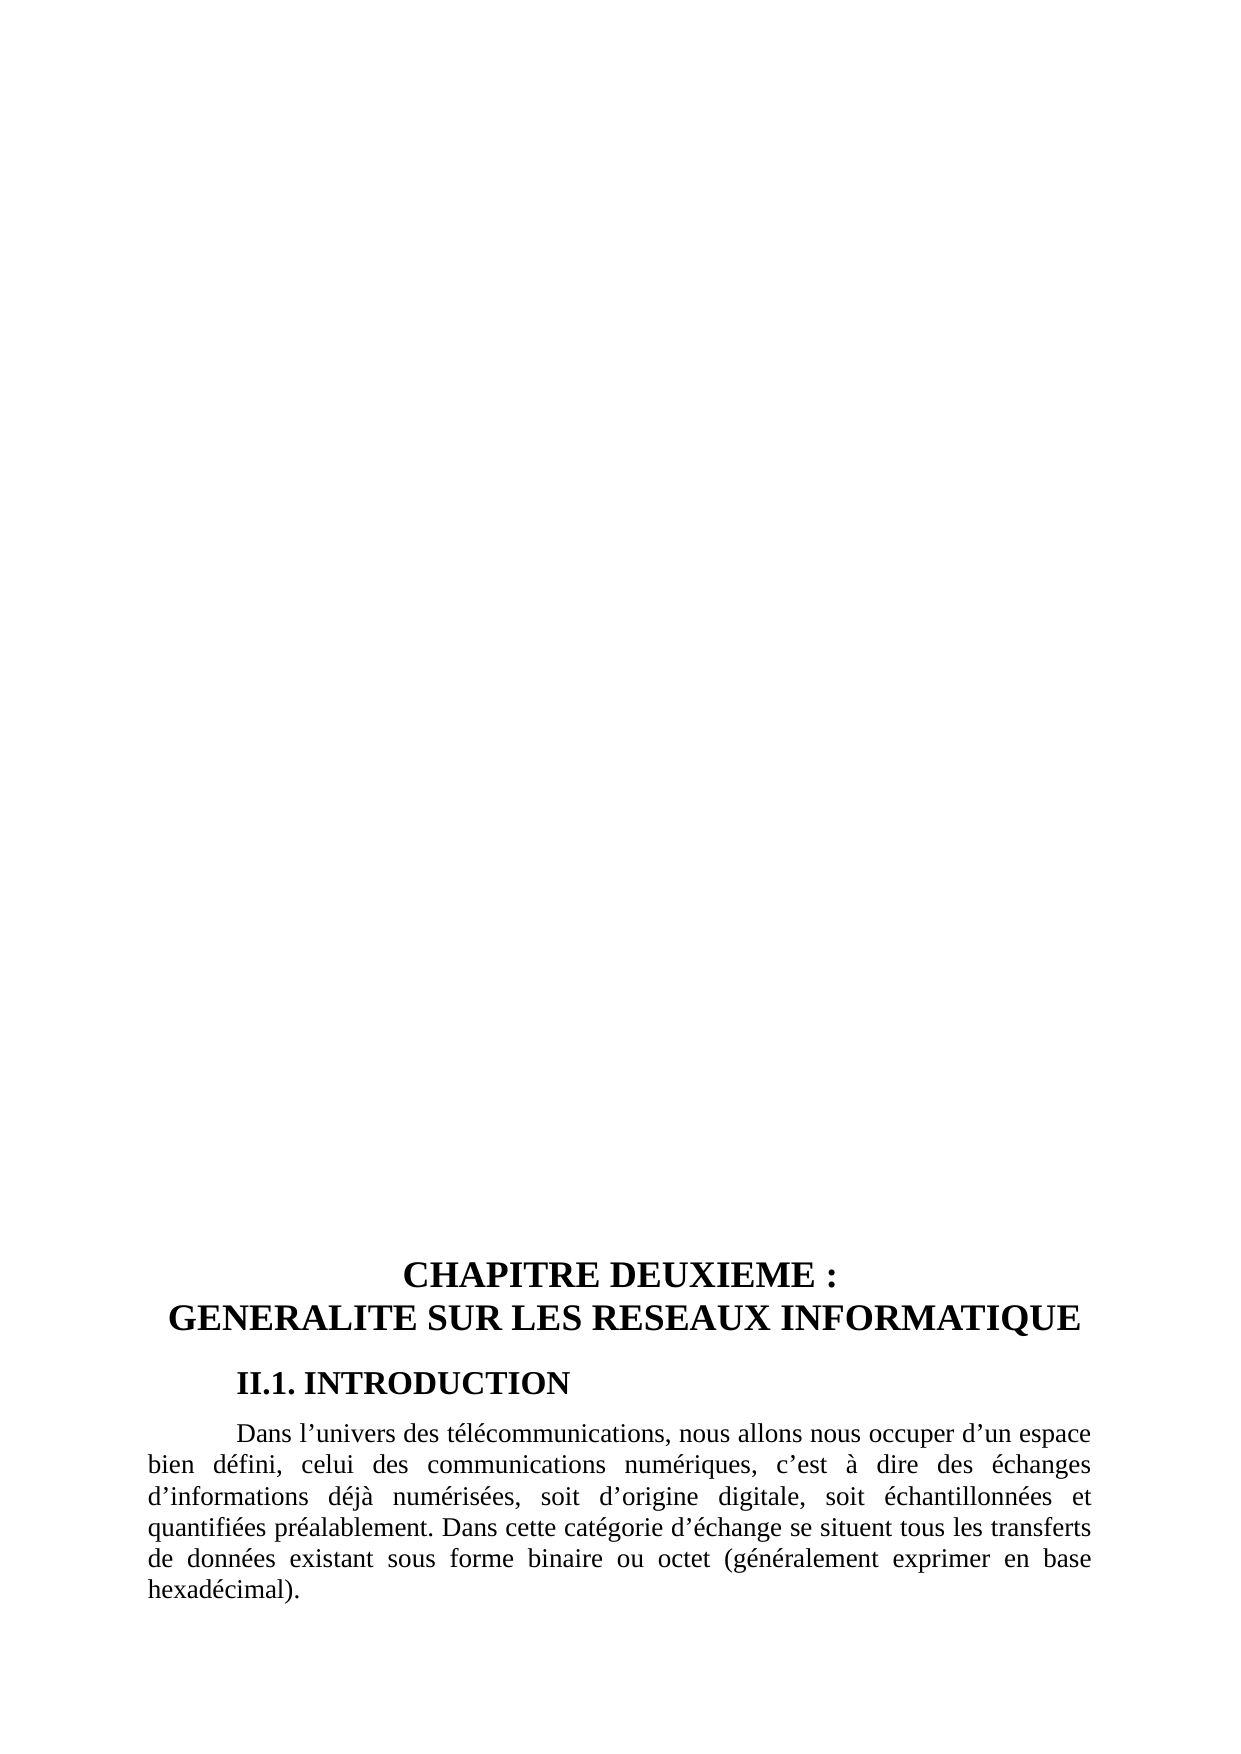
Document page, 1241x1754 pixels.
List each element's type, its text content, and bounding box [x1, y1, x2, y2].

text II.1. INTRODUCTION [148, 1363, 1093, 1402]
text CHAPITRE DEUXIEME : [148, 1252, 1093, 1295]
text GENERALITE SUR LES RESEAUX INFORMATIQUE [148, 1295, 1093, 1338]
text Dans l’univers des télécommunications, nous allons nous occuper d’un espace bien défini, celui des communications numériques, c’est à dire des échanges d’informations déjà numérisées, soit d’origine digitale, soit échantillonnées et quantifiées préalablement. Dans cette catégorie d’échange se situent tous les transferts de données existant sous forme binaire ou octet (généralement exprimer en base hexadécimal). [148, 1417, 1093, 1604]
